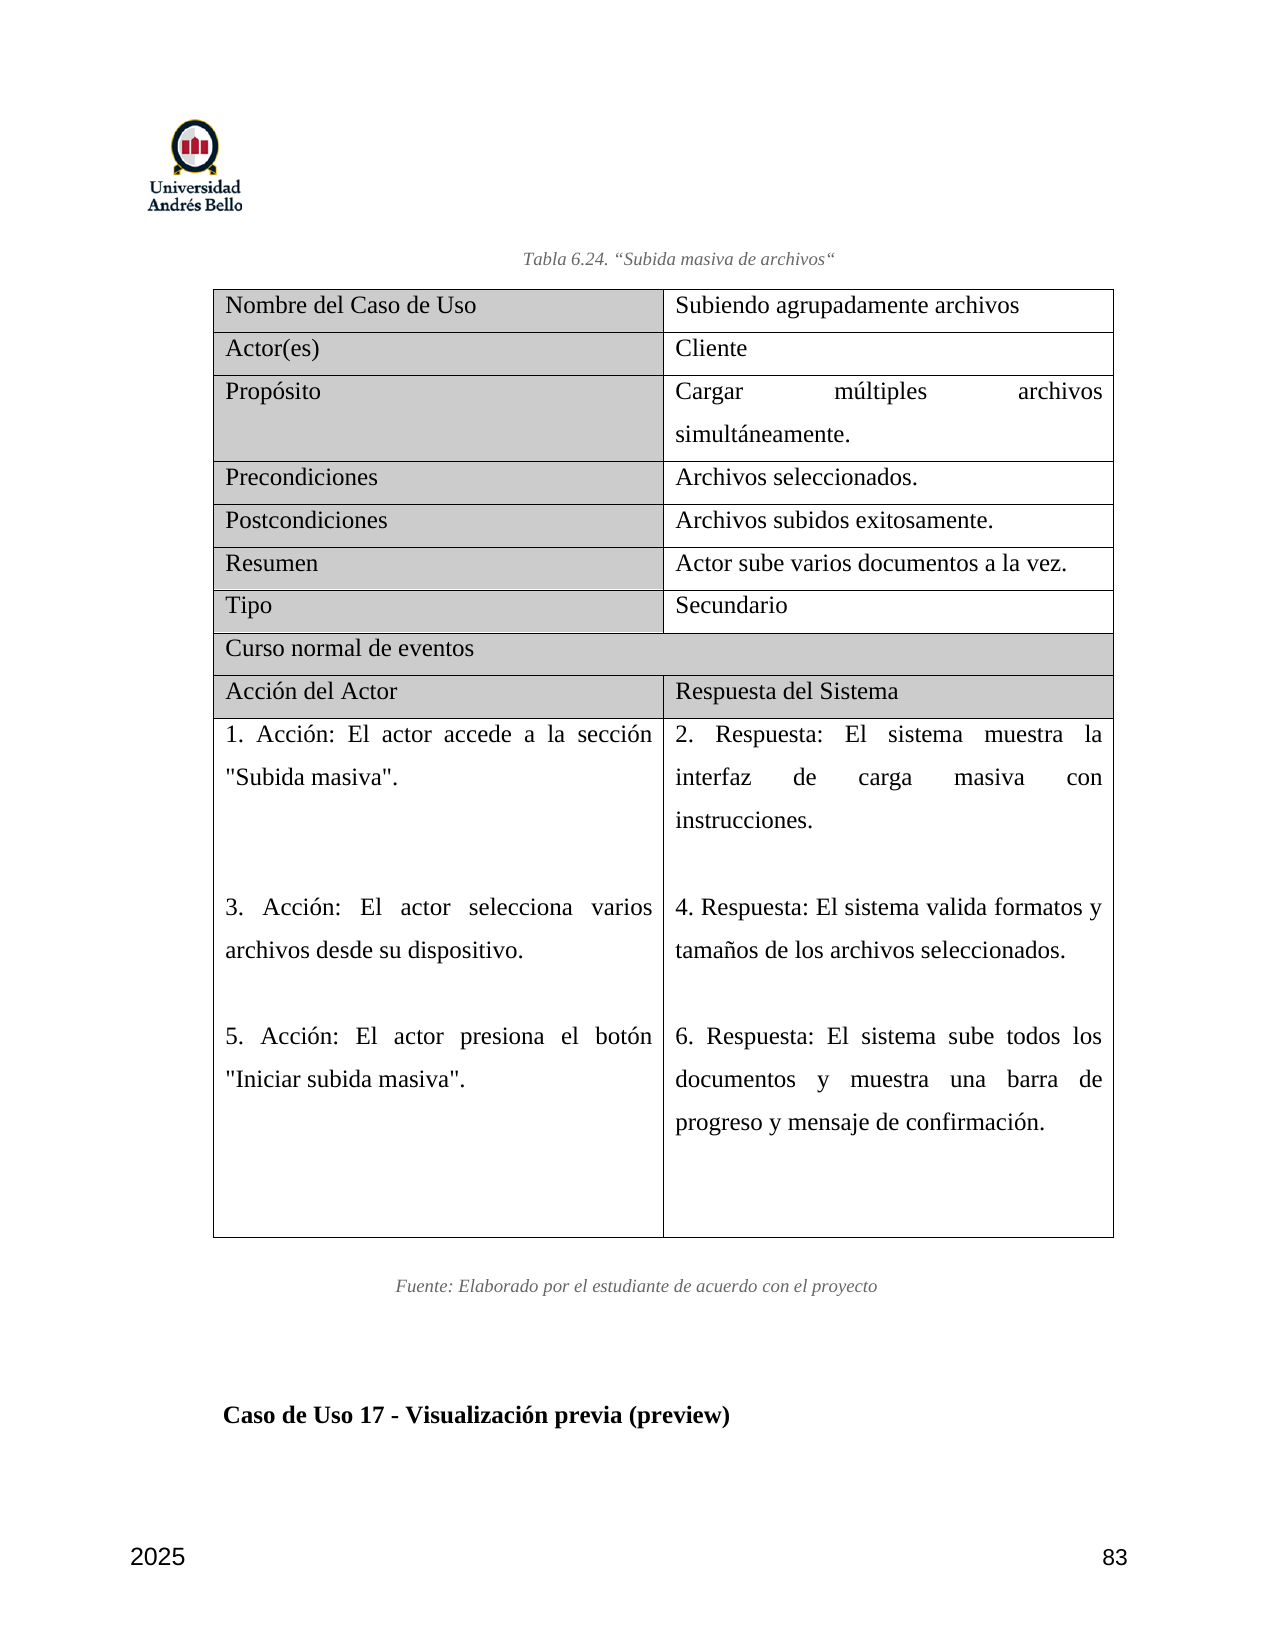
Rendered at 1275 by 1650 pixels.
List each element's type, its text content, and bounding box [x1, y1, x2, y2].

table_cell Cliente [664, 333, 1113, 375]
table_cell Cargar múltiples archivos simultáneamente. [664, 376, 1113, 461]
table_cell Secundario [664, 591, 1113, 632]
text Caso de Uso 17 - Visualización previa (preview) [148, 1400, 1127, 1429]
table_header Nombre del Caso de Uso [214, 290, 663, 332]
table_cell Propósito [214, 376, 663, 461]
table_cell 1. Acción: El actor accede a la sección "Subida masiva". 3. Acción: El actor selecciona varios archivos desde su dispositivo. 5. Acción: El actor presiona el botón "Iniciar subida masiva". [214, 719, 663, 1237]
table_cell Tipo [214, 591, 663, 632]
table_cell Actor(es) [214, 333, 663, 375]
table_header Subiendo agrupadamente archivos [664, 290, 1113, 332]
table_cell Actor sube varios documentos a la vez. [664, 548, 1113, 589]
table_cell Precondiciones [214, 462, 663, 504]
table_cell Acción del Actor [214, 676, 663, 718]
text Fuente: Elaborado por el estudiante de acuerdo con el proyecto [148, 289, 1127, 1296]
picture [147, 118, 243, 212]
table_cell Curso normal de eventos [214, 634, 1113, 675]
table_cell Respuesta del Sistema [664, 676, 1113, 718]
table_cell 2. Respuesta: El sistema muestra la interfaz de carga masiva con instrucciones. 4. Respuesta: El sistema valida formatos y tamaños de los archivos seleccionados. 6. Respuesta: El sistema sube todos los documentos y muestra una barra de progreso y mensaje de confirmación. [664, 719, 1113, 1237]
subtitle Tabla 6.24. “Subida masiva de archivos“ [448, 248, 1127, 270]
table_cell Archivos subidos exitosamente. [664, 505, 1113, 547]
table_cell Resumen [214, 548, 663, 589]
table_cell Archivos seleccionados. [664, 462, 1113, 504]
table_cell Postcondiciones [214, 505, 663, 547]
